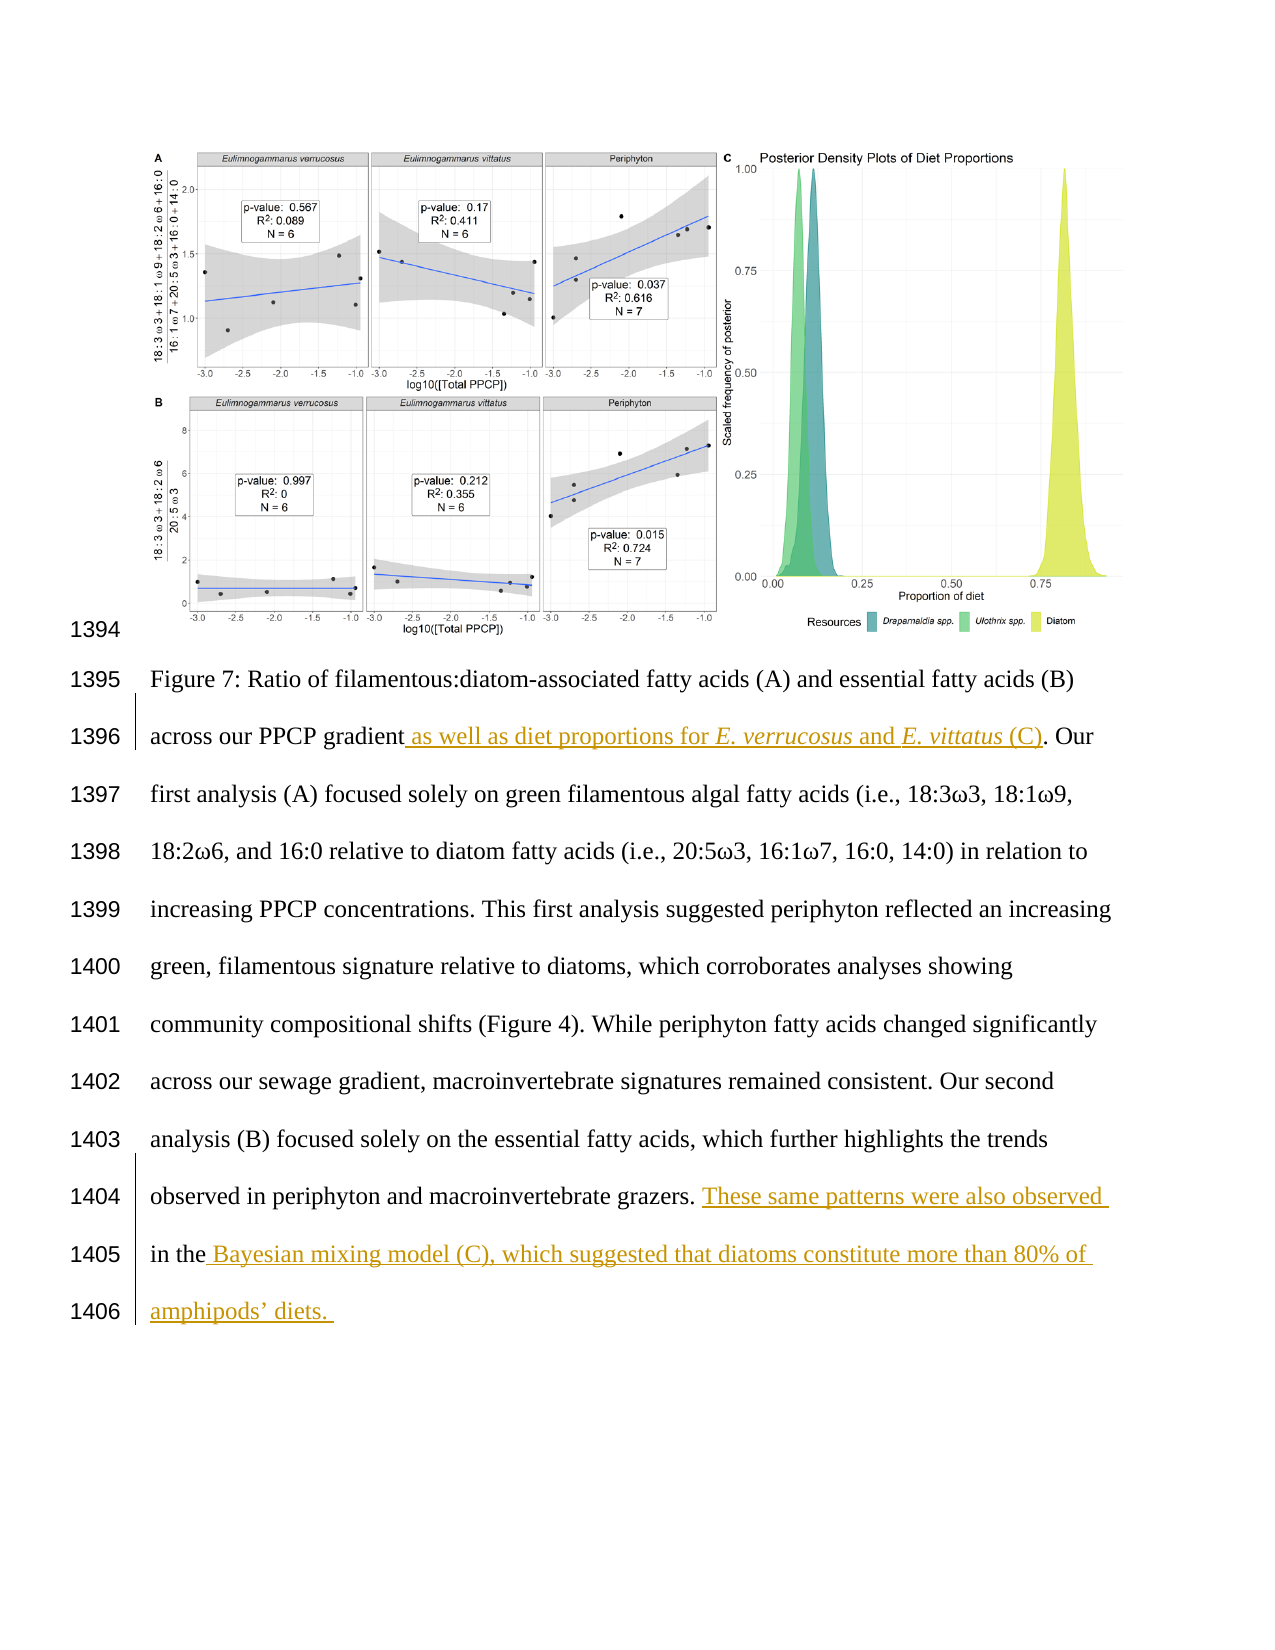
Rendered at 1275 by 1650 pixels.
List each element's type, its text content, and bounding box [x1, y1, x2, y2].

text Figure 7: Ratio of filamentous:diatom-associated fatty acids (A) and essential fatty acids (B) across our PPCP gradient. Our first analysis (A) focused solely on green filamentous algal fatty acids (i.e., 18:3ω3, 18:1ω9, 18:2ω6, and 16:0 relative to diatom fatty acids (i.e., 20:5ω3, 16:1ω7, 16:0, 14:0) in relation to increasing PPCP concentrations. This first analysis suggested periphyton reflected an increasing green, filamentous signature relative to diatoms, which corroborates analyses showing community compositional shifts (Figure 4). While periphyton fatty acids changed significantly across our sewage gradient, macroinvertebrate signatures remained consistent. Our second analysis (B) focused solely on the essential fatty acids, which further highlights the trends observed in periphyton and macroinvertebrate grazers. in the [150, 664, 1125, 1325]
picture [150, 150, 1125, 638]
